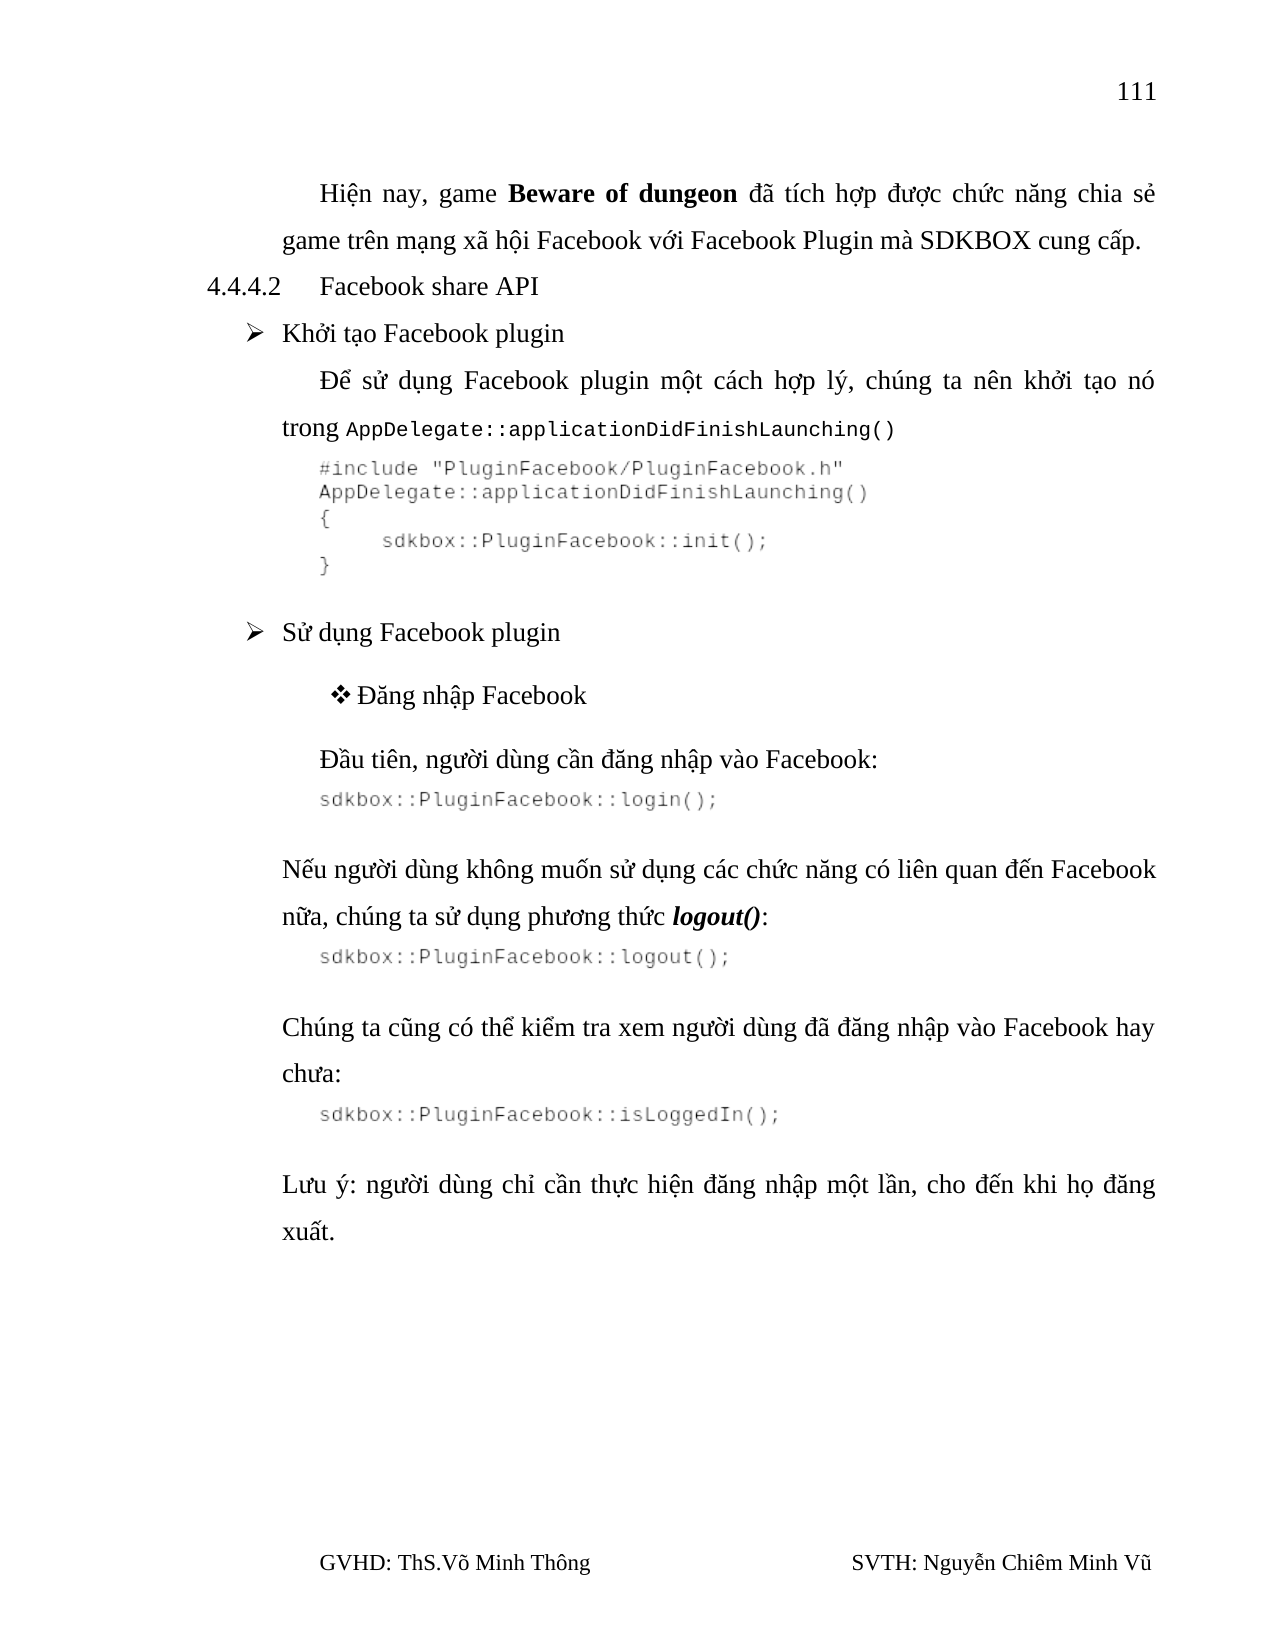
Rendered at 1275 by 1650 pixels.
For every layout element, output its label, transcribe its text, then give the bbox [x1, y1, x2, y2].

list Khởi tạo Facebook plugin [244, 317, 1157, 348]
text Lưu ý: người dùng chỉ cần thực hiện đăng nhập một lần, cho đến khi họ đăng xuất. [282, 1104, 1157, 1246]
text Đầu tiên, người dùng cần đăng nhập vào Facebook: [282, 743, 1157, 774]
text Hiện nay, game Beware of dungeon đã tích hợp được chức năng chia sẻ game trên mạng xã hội Facebook với Facebook Plugin mà SDKBOX cung cấp. [282, 177, 1157, 255]
list Sử dụng Facebook plugin [244, 616, 1157, 647]
text Đăng nhập Facebook [291, 679, 1157, 711]
subtitle Facebook share API [207, 271, 1157, 302]
text Để sử dụng Facebook plugin một cách hợp lý, chúng ta nên khởi tạo nó trong AppDelegate::applicationDidFinishLaunching() [282, 364, 1157, 442]
text Chúng ta cũng có thể kiểm tra xem người dùng đã đăng nhập vào Facebook hay chưa: [282, 947, 1157, 1088]
text Nếu người dùng không muốn sử dụng các chức năng có liên quan đến Facebook nữa, chúng ta sử dụng phương thức logout(): [282, 789, 1157, 931]
